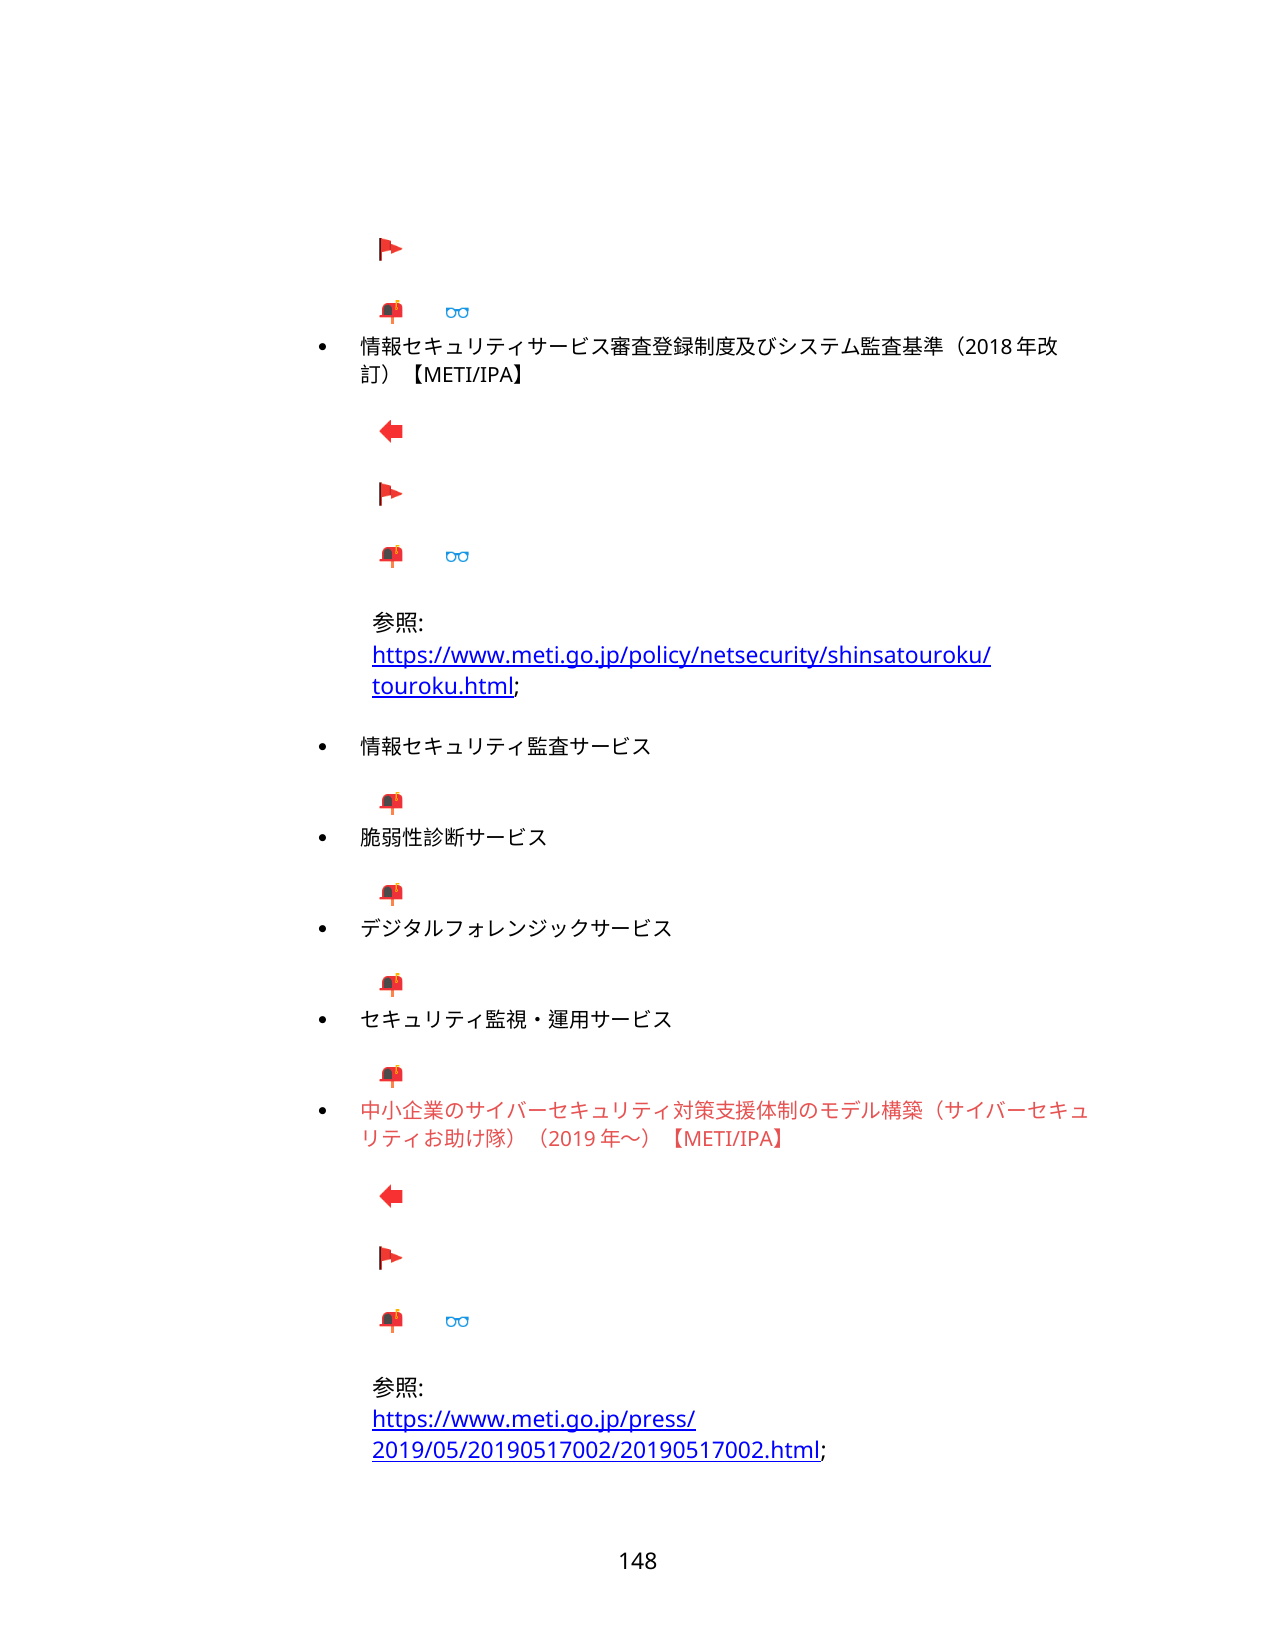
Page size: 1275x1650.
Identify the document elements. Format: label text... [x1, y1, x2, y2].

list 脆弱性診断サービス [319, 823, 1098, 852]
picture [379, 238, 403, 261]
picture [379, 973, 403, 997]
picture [446, 300, 469, 324]
picture [379, 300, 403, 324]
list 参照: [372, 1372, 1098, 1403]
text https://www.meti.go.jp/press/2019/05/20190517002/20190517002.html; [372, 1403, 1098, 1466]
picture [379, 545, 403, 568]
picture [379, 883, 403, 906]
list 参照: [372, 607, 1098, 639]
list セキュリティ監視・運用サービス [319, 1005, 1098, 1034]
list 情報セキュリティサービス審査登録制度及びシステム監査基準（2018年改訂）【METI/IPA】 [319, 332, 1098, 389]
picture [446, 545, 469, 568]
list 中小企業のサイバーセキュリティ対策支援体制のモデル構築（サイバーセキュリティお助け隊）（2019年～）【METI/IPA】 [319, 1096, 1098, 1153]
picture [379, 1309, 403, 1333]
list 情報セキュリティ監査サービス [319, 732, 1098, 761]
picture [379, 1184, 403, 1208]
picture [379, 1246, 403, 1270]
picture [446, 1309, 469, 1333]
picture [379, 1065, 403, 1088]
picture [379, 792, 403, 815]
text https://www.meti.go.jp/policy/netsecurity/shinsatouroku/touroku.html; [372, 639, 1098, 701]
picture [379, 482, 403, 506]
picture [379, 420, 403, 443]
list デジタルフォレンジックサービス [319, 914, 1098, 943]
